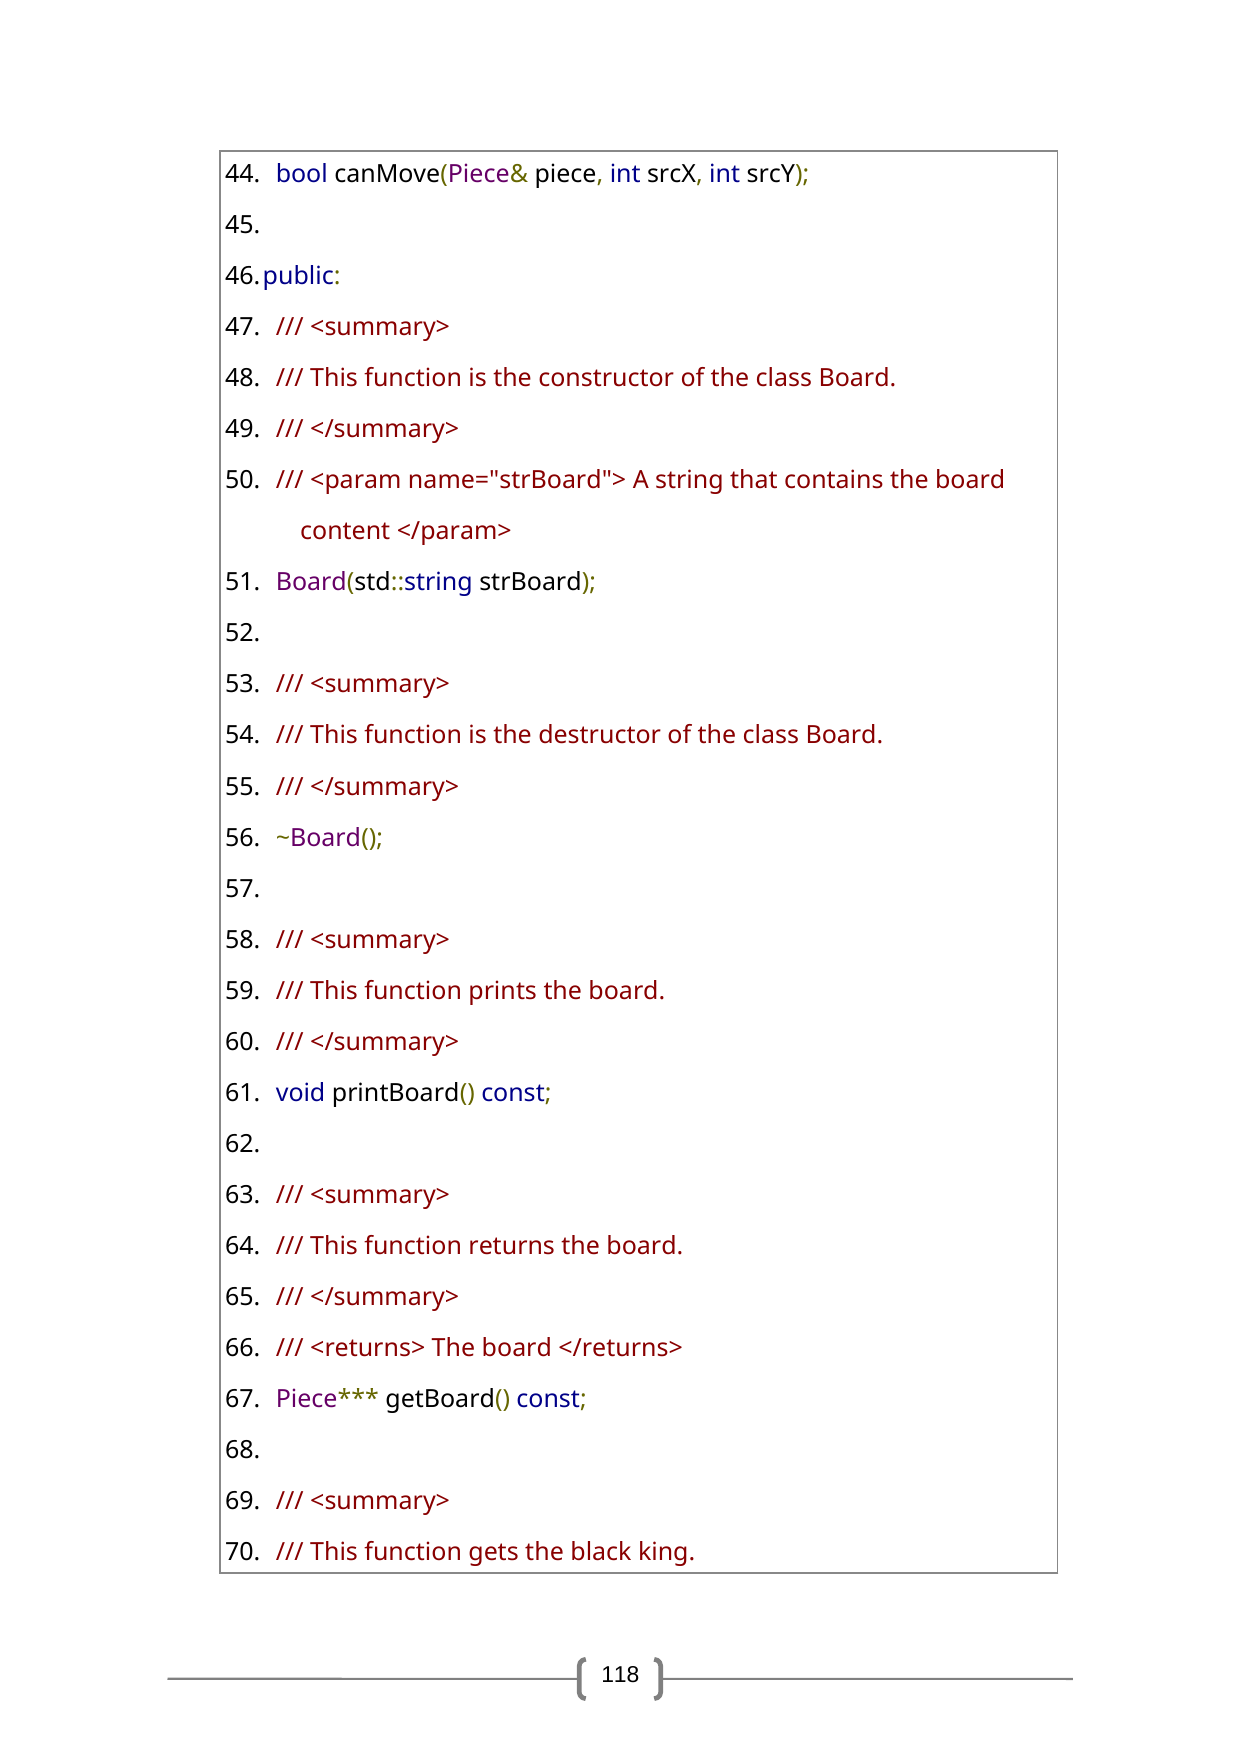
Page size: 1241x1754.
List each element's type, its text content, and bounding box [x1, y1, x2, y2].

list public: [221, 252, 1057, 292]
list /// <returns> The board </returns> [221, 1324, 1057, 1364]
list /// <summary> [221, 916, 1057, 955]
list bool canMove(Piece& piece, int srcX, int srcY); [221, 152, 1057, 190]
list /// </summary> [221, 405, 1057, 445]
list Board(std::string strBoard); [221, 558, 1057, 598]
list /// <summary> [221, 303, 1057, 343]
list /// </summary> [221, 762, 1057, 802]
list /// <summary> [221, 1171, 1057, 1211]
list ~Board(); [221, 813, 1057, 853]
list /// <summary> [221, 1477, 1057, 1517]
list /// This function prints the board. [221, 967, 1057, 1006]
list Piece*** getBoard() const; [221, 1375, 1057, 1415]
list /// This function is the constructor of the class Board. [221, 354, 1057, 394]
list /// <param name="strBoard"> A string that contains the board content </param> [221, 456, 1057, 547]
list /// This function returns the board. [221, 1222, 1057, 1262]
list /// </summary> [221, 1273, 1057, 1313]
list /// This function is the destructor of the class Board. [221, 711, 1057, 751]
list /// </summary> [221, 1018, 1057, 1057]
list void printBoard() const; [221, 1069, 1057, 1108]
list /// This function gets the black king. [221, 1528, 1057, 1572]
list /// <summary> [221, 660, 1057, 700]
